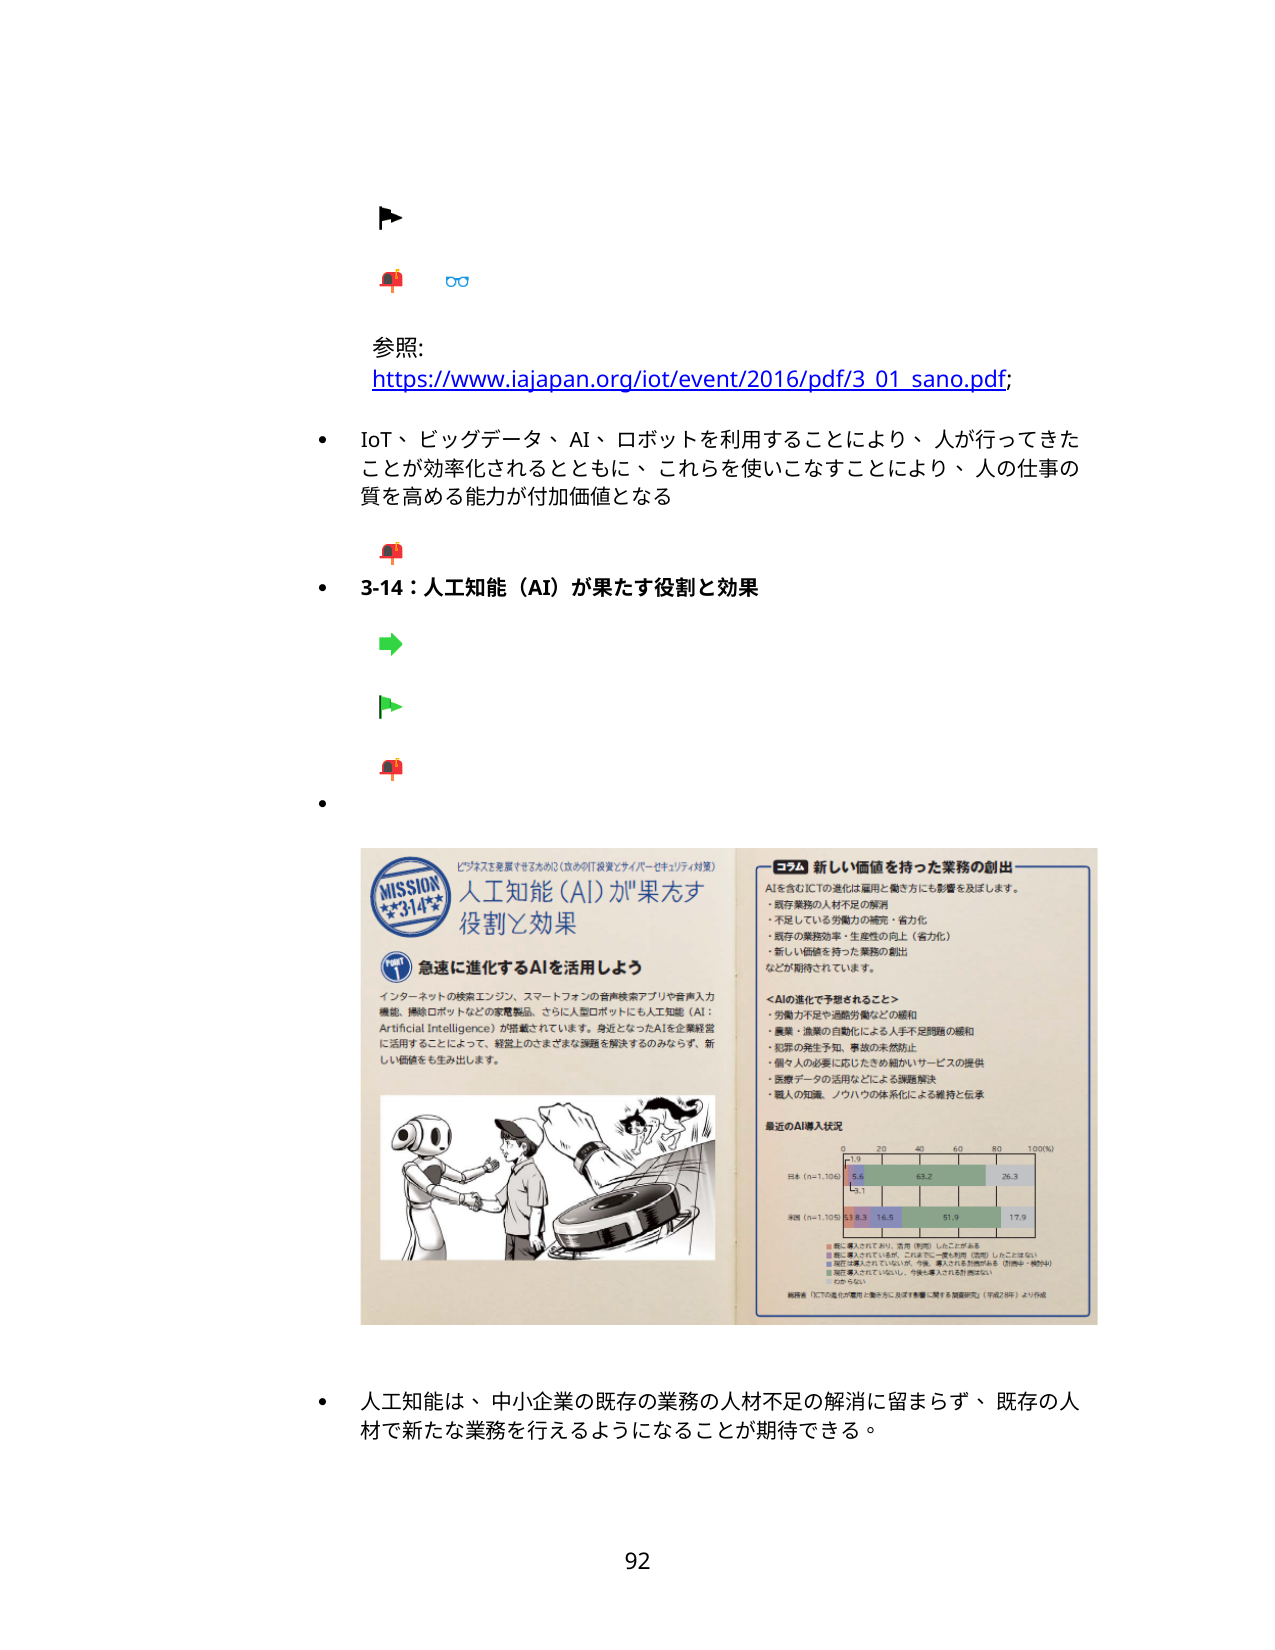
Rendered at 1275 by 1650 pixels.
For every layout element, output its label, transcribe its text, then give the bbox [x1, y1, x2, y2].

list IoT、 ビッグデータ、 AI、 ロボットを利用することにより、 人が行ってきたことが効率化されるとともに、 これらを使いこなすことにより、 人の仕事の質を高める能力が付加価値となる [319, 426, 1098, 511]
list 3-14：人工知能（AI）が果たす役割と効果 [319, 573, 1098, 602]
picture [379, 695, 403, 719]
picture [379, 206, 403, 230]
text https://www.iajapan.org/iot/event/2016/pdf/3_01_sano.pdf; [372, 363, 1098, 394]
picture [379, 633, 403, 656]
picture [379, 269, 403, 293]
picture [379, 758, 403, 781]
picture [379, 542, 403, 565]
picture [446, 269, 469, 293]
picture [360, 848, 1098, 1325]
list 人工知能は、 中小企業の既存の業務の人材不足の解消に留まらず、 既存の人材で新たな業務を行えるようになることが期待できる。 [319, 1387, 1098, 1444]
list 参照: [372, 332, 1098, 363]
